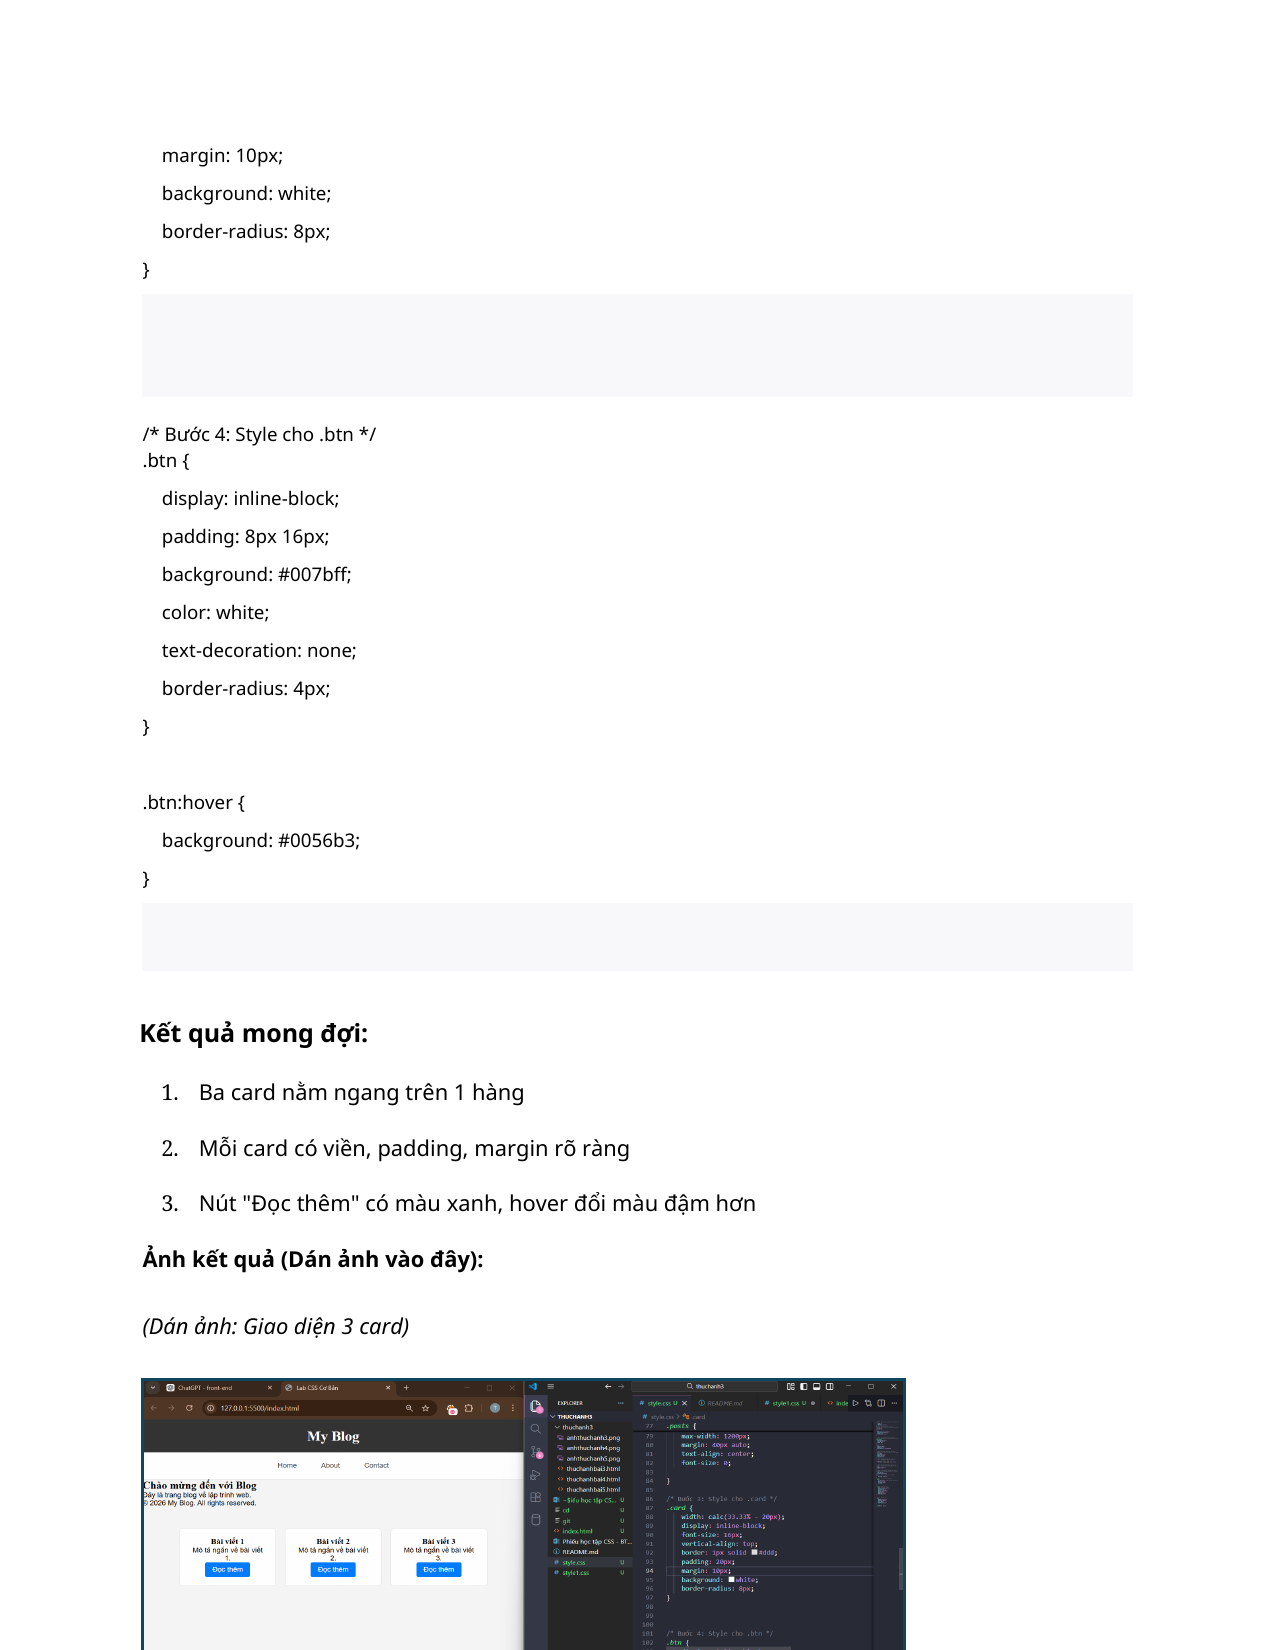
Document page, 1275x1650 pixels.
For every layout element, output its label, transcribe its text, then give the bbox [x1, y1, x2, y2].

text } [142, 256, 1133, 282]
text background: #0056b3; [142, 827, 1133, 853]
text (Dán ảnh: Giao diện 3 card) [142, 1311, 1133, 1340]
list Mỗi card có viền, padding, margin rõ ràng [161, 1133, 1133, 1163]
text } [142, 713, 1133, 739]
list Ba card nằm ngang trên 1 hàng [161, 1077, 1133, 1107]
text color: white; [142, 599, 1133, 625]
text /* Bước 4: Style cho .btn */ .btn { [142, 422, 1133, 473]
text border-radius: 8px; [142, 218, 1133, 244]
text } [142, 865, 1133, 891]
text text-decoration: none; [142, 637, 1133, 663]
text background: white; [142, 180, 1133, 206]
text Ảnh kết quả (Dán ảnh vào đây): [142, 1244, 1133, 1274]
text padding: 8px 16px; [142, 523, 1133, 549]
text .btn:hover { [142, 789, 1133, 815]
list Nút "Đọc thêm" có màu xanh, hover đổi màu đậm hơn [161, 1188, 1133, 1218]
text margin: 10px; [142, 142, 1133, 168]
text display: inline-block; [142, 485, 1133, 511]
picture [144, 1381, 903, 1650]
text Kết quả mong đợi: [139, 1015, 1133, 1049]
text background: #007bff; [142, 561, 1133, 587]
text border-radius: 4px; [142, 675, 1133, 701]
